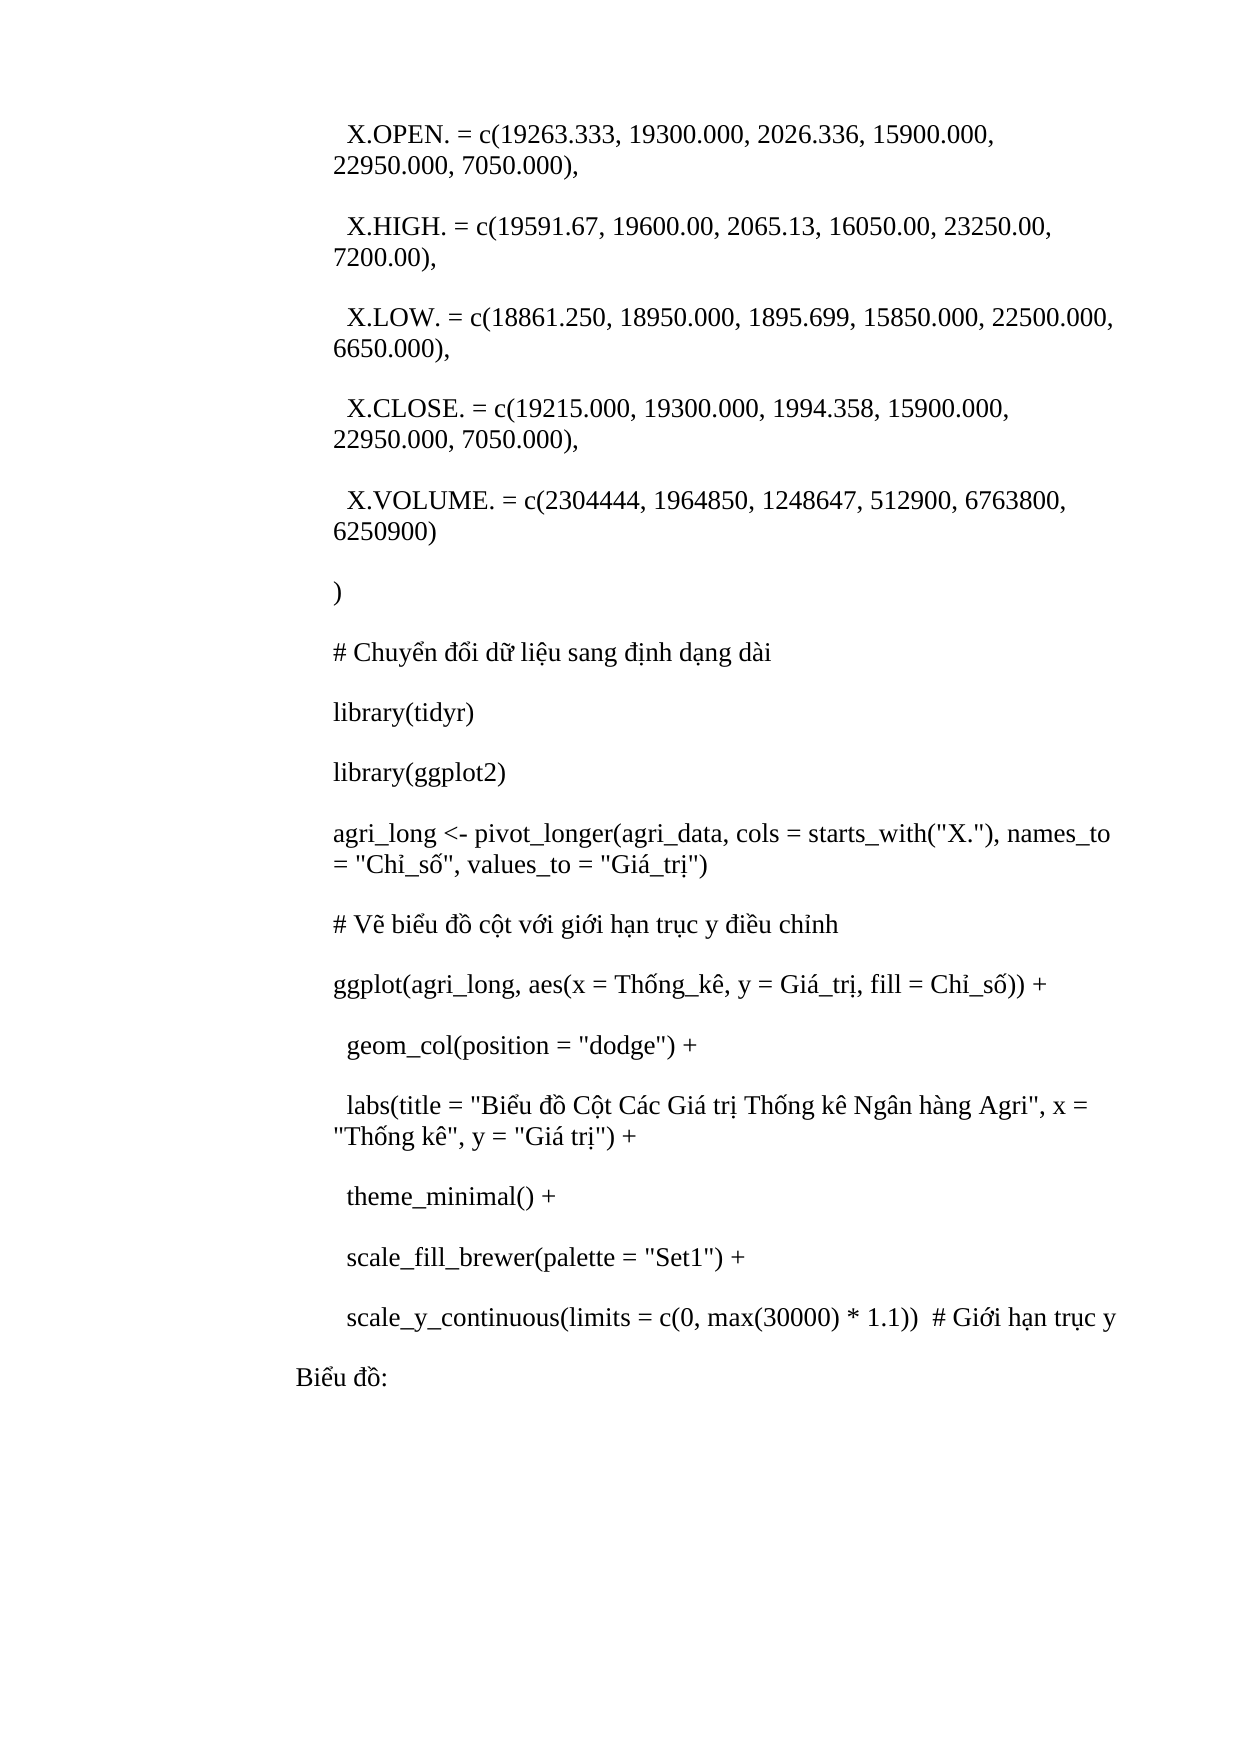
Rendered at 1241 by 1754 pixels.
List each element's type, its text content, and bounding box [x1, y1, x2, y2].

list library(ggplot2) [333, 756, 1122, 787]
list Biểu đồ: [295, 1361, 1122, 1393]
list scale_fill_brewer(palette = "Set1") + [333, 1241, 1122, 1272]
list X.HIGH. = c(19591.67, 19600.00, 2065.13, 16050.00, 23250.00, 7200.00), [333, 209, 1122, 272]
list theme_minimal() + [333, 1181, 1122, 1212]
list geom_col(position = "dodge") + [333, 1029, 1122, 1060]
list scale_y_continuous(limits = c(0, max(30000) * 1.1)) # Giới hạn trục y [333, 1301, 1122, 1332]
list X.VOLUME. = c(2304444, 1964850, 1248647, 512900, 6763800, 6250900) [333, 484, 1122, 546]
list # Chuyển đổi dữ liệu sang định dạng dài [333, 636, 1122, 667]
list X.OPEN. = c(19263.333, 19300.000, 2026.336, 15900.000, 22950.000, 7050.000), [333, 118, 1122, 180]
list labs(title = "Biểu đồ Cột Các Giá trị Thống kê Ngân hàng Agri", x = "Thống kê", y = "Giá trị") + [333, 1089, 1122, 1151]
list X.CLOSE. = c(19215.000, 19300.000, 1994.358, 15900.000, 22950.000, 7050.000), [333, 392, 1122, 455]
list # Vẽ biểu đồ cột với giới hạn trục y điều chỉnh [333, 908, 1122, 939]
list library(tidyr) [333, 696, 1122, 727]
list X.LOW. = c(18861.250, 18950.000, 1895.699, 15850.000, 22500.000, 6650.000), [333, 301, 1122, 363]
list ) [333, 575, 1122, 607]
list ggplot(agri_long, aes(x = Thống_kê, y = Giá_trị, fill = Chỉ_số)) + [333, 968, 1122, 999]
list agri_long <- pivot_longer(agri_data, cols = starts_with("X."), names_to = "Chỉ_số", values_to = "Giá_trị") [333, 817, 1122, 879]
